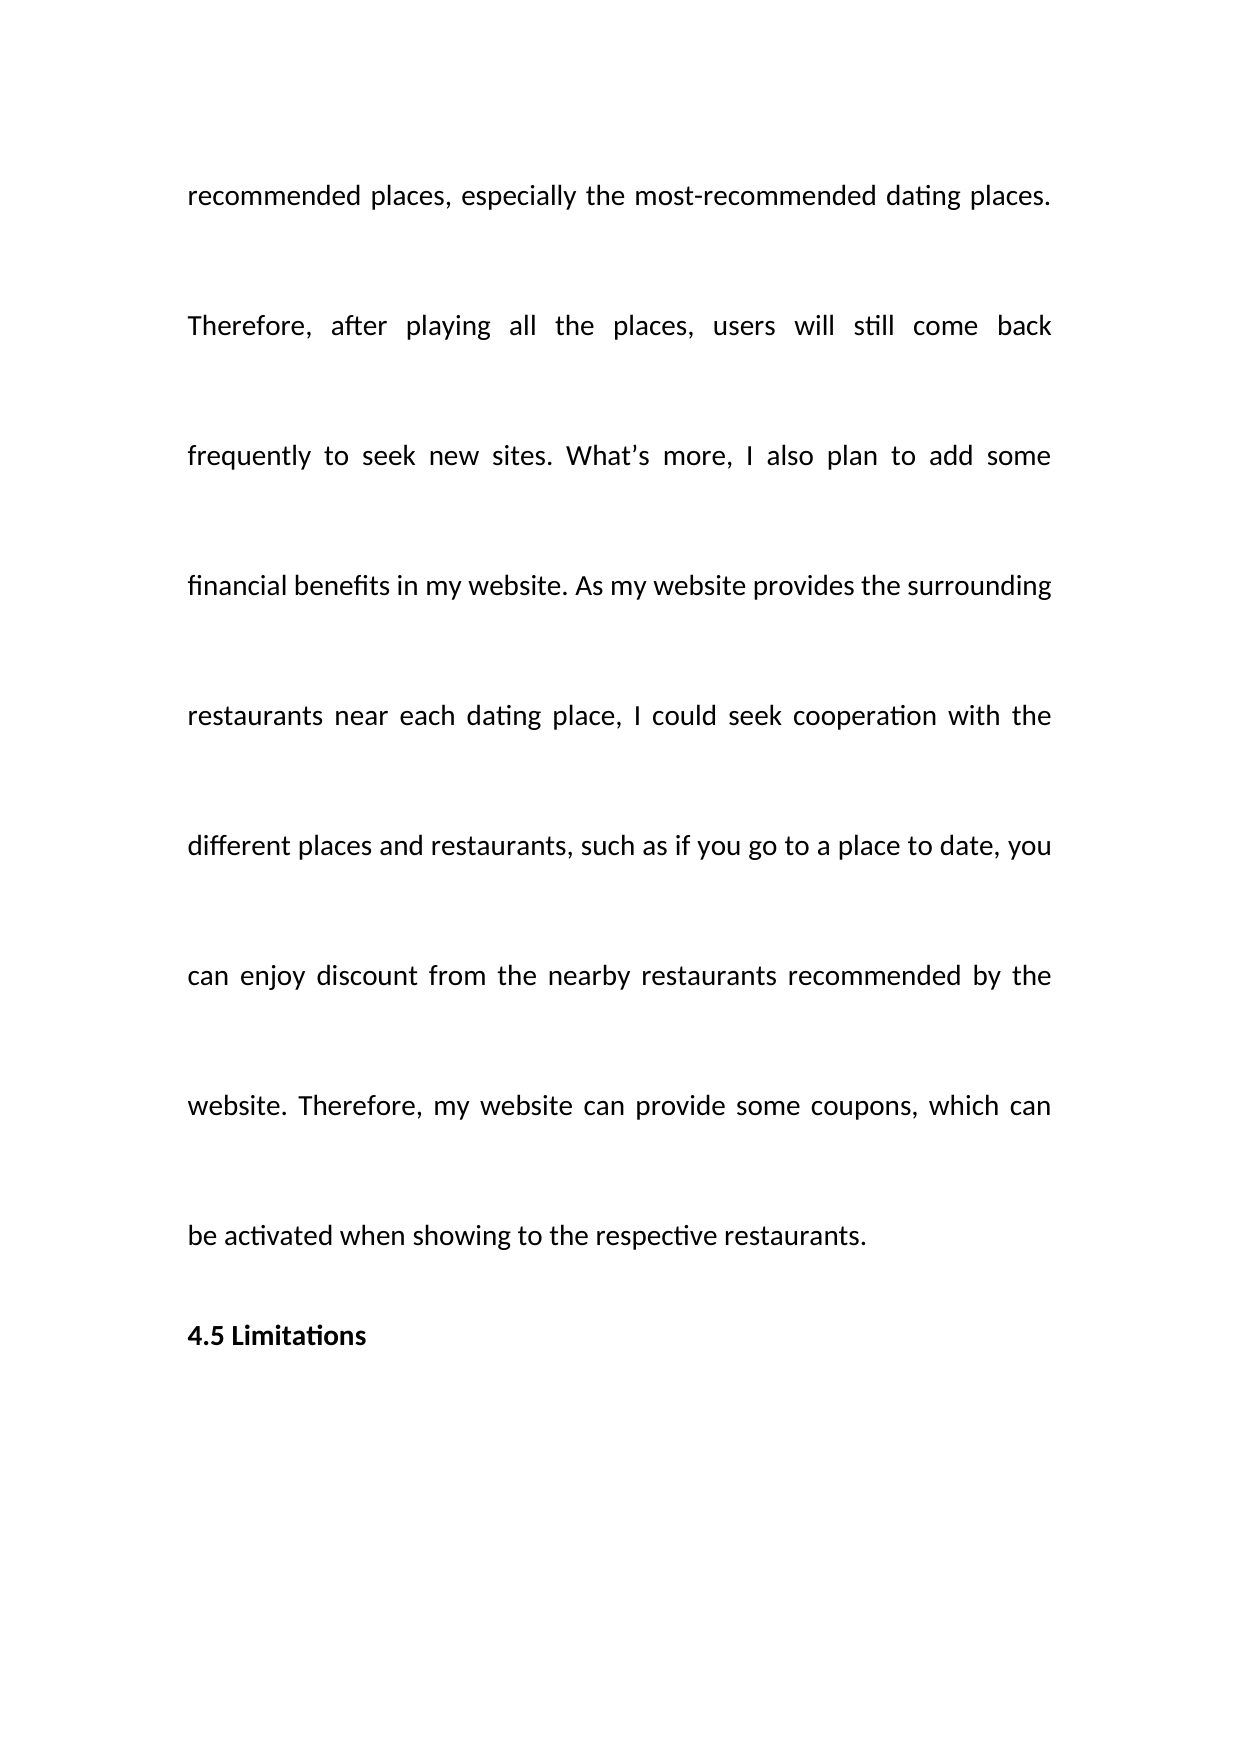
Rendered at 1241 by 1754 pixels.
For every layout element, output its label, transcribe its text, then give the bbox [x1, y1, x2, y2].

text 4.5 Limitations [187, 1303, 1053, 1368]
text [187, 162, 1053, 1267]
